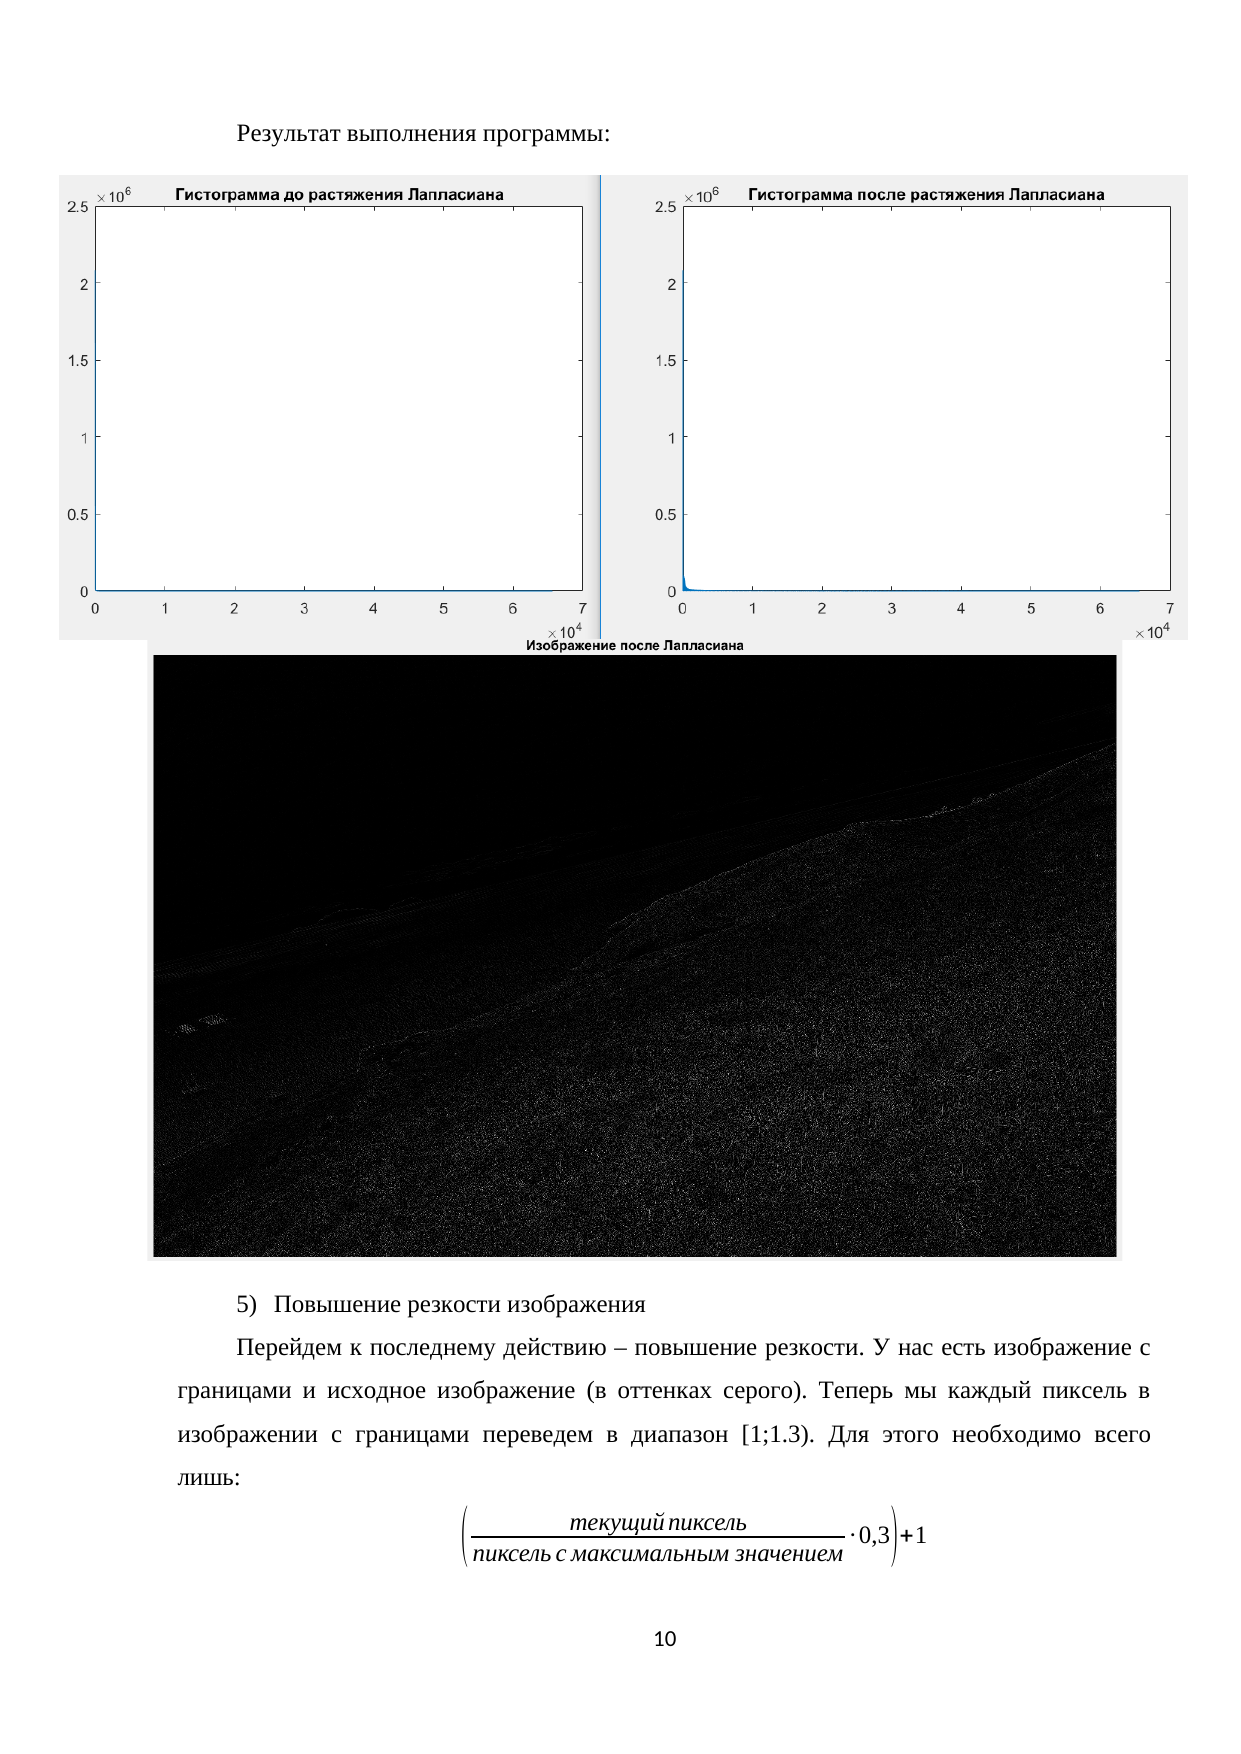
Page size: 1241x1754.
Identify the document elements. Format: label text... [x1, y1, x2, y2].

text Результат выполнения программы: [177, 118, 1152, 147]
text Перейдем к последнему действию – повышение резкости. У нас есть изображение с границами и исходное изображение (в оттенках серого). Теперь мы каждый пиксель в изображении с границами переведем в диапазон [1;1.3). Для этого необходимо всего лишь: [177, 1332, 1152, 1491]
picture [59, 175, 1188, 1261]
list Повышение резкости изображения [236, 1289, 1152, 1318]
